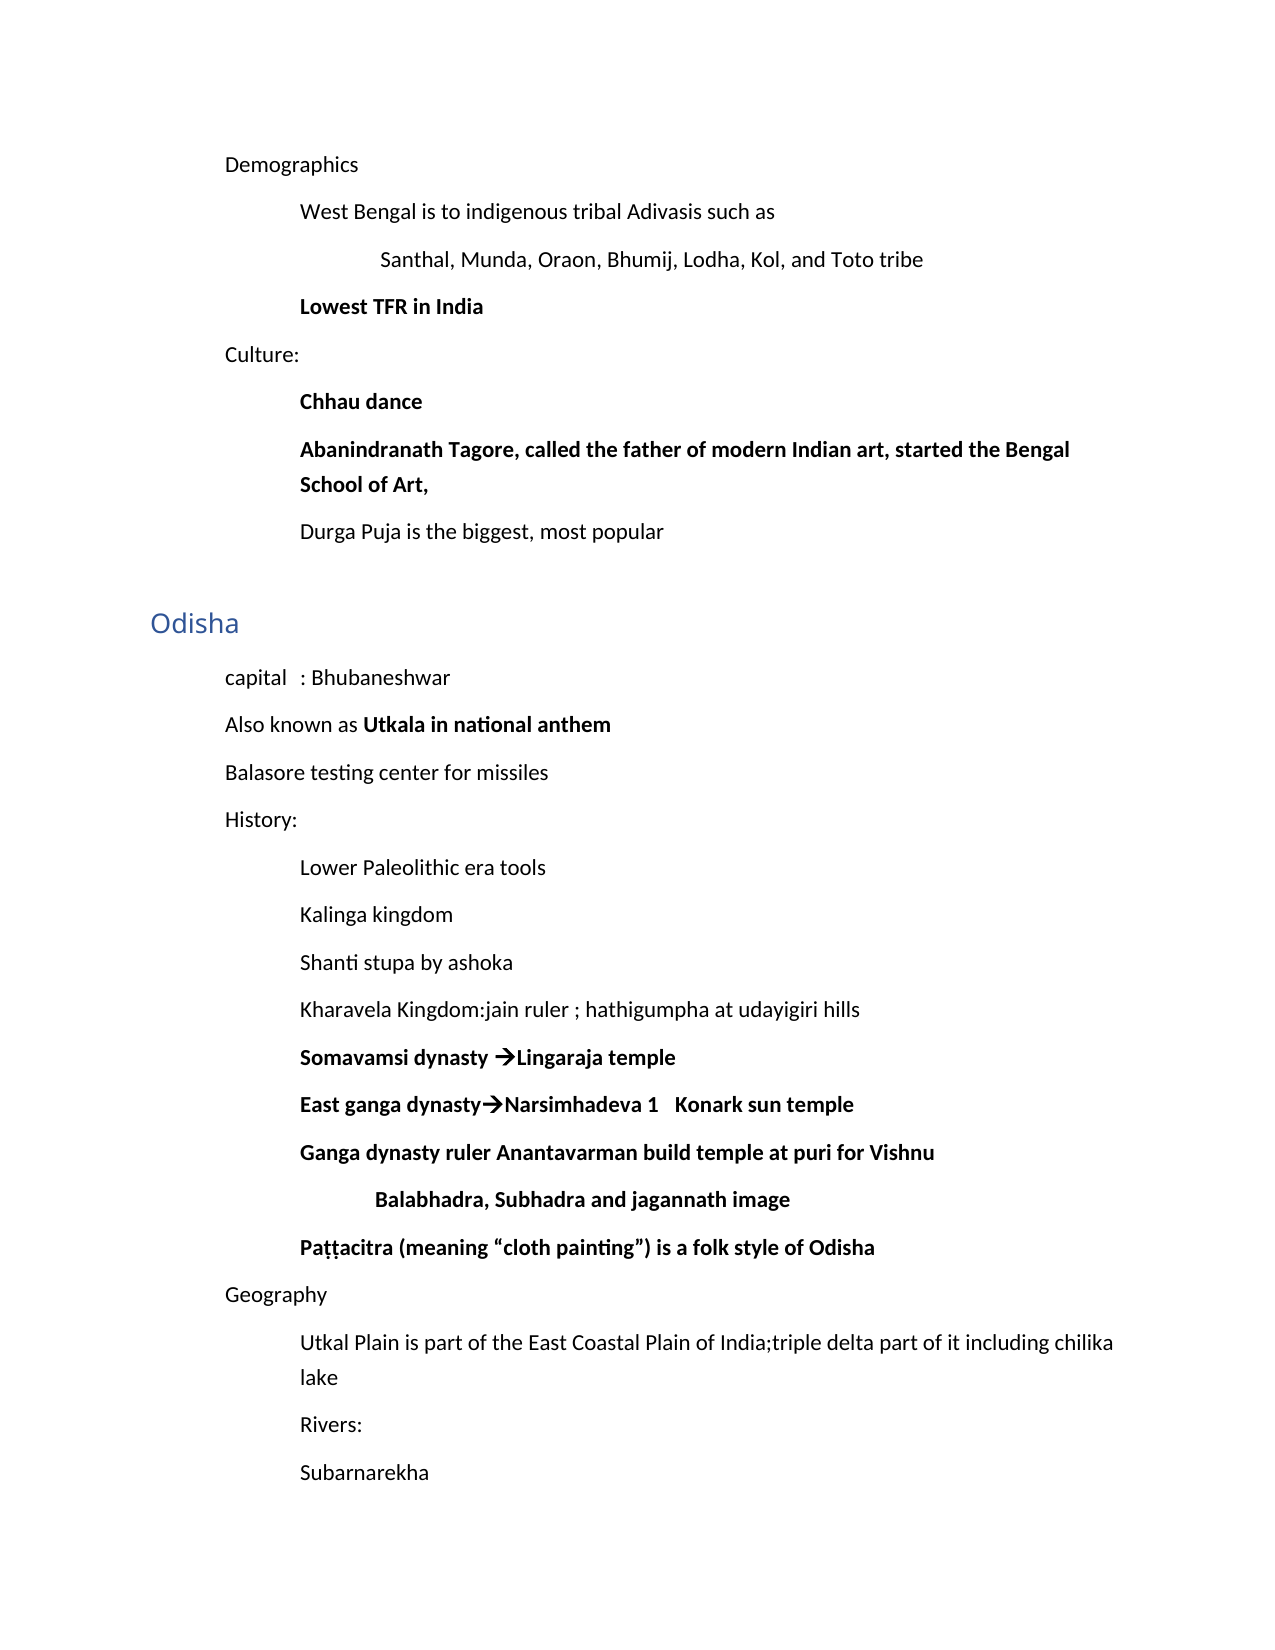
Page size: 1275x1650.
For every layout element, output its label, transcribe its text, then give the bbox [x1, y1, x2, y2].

text Shanti stupa by ashoka [150, 948, 1125, 976]
text Lowest TFR in India [150, 292, 1125, 321]
text East ganga dynastyNarsimhadeva 1 Konark sun temple [150, 1090, 1125, 1118]
text Balabhadra, Subhadra and jagannath image [150, 1185, 1125, 1213]
text Geography [150, 1280, 1125, 1308]
text Chhau dance [150, 387, 1125, 416]
text Rivers: [225, 1410, 1125, 1438]
text Somavamsi dynasty Lingaraja temple [150, 1043, 1125, 1071]
text Balasore testing center for missiles [150, 758, 1125, 786]
text Ganga dynasty ruler Anantavarman build temple at puri for Vishnu [150, 1138, 1125, 1166]
text Santhal, Munda, Oraon, Bhumij, Lodha, Kol, and Toto tribe [300, 245, 1125, 273]
text Lower Paleolithic era tools [150, 853, 1125, 881]
text Kharavela Kingdom:jain ruler ; hathigumpha at udayigiri hills [225, 995, 1125, 1023]
subtitle Odisha [150, 604, 1125, 641]
text Utkal Plain is part of the East Coastal Plain of India;triple delta part of it including chilika lake [300, 1328, 1125, 1391]
text Paṭṭacitra (meaning “cloth painting”) is a folk style of Odisha [225, 1233, 1125, 1261]
text History: [150, 805, 1125, 833]
text West Bengal is to indigenous tribal Adivasis such as [300, 197, 1125, 226]
text capital : Bhubaneshwar [150, 663, 1125, 691]
text Also known as Utkala in national anthem [150, 710, 1125, 738]
text Durga Puja is the biggest, most popular [300, 517, 1125, 546]
text Subarnarekha [150, 1458, 1125, 1486]
text Kalinga kingdom [150, 900, 1125, 928]
text Culture: [150, 340, 1125, 368]
text Abanindranath Tagore, called the father of modern Indian art, started the Bengal School of Art, [300, 435, 1125, 498]
text Demographics [150, 150, 1125, 178]
